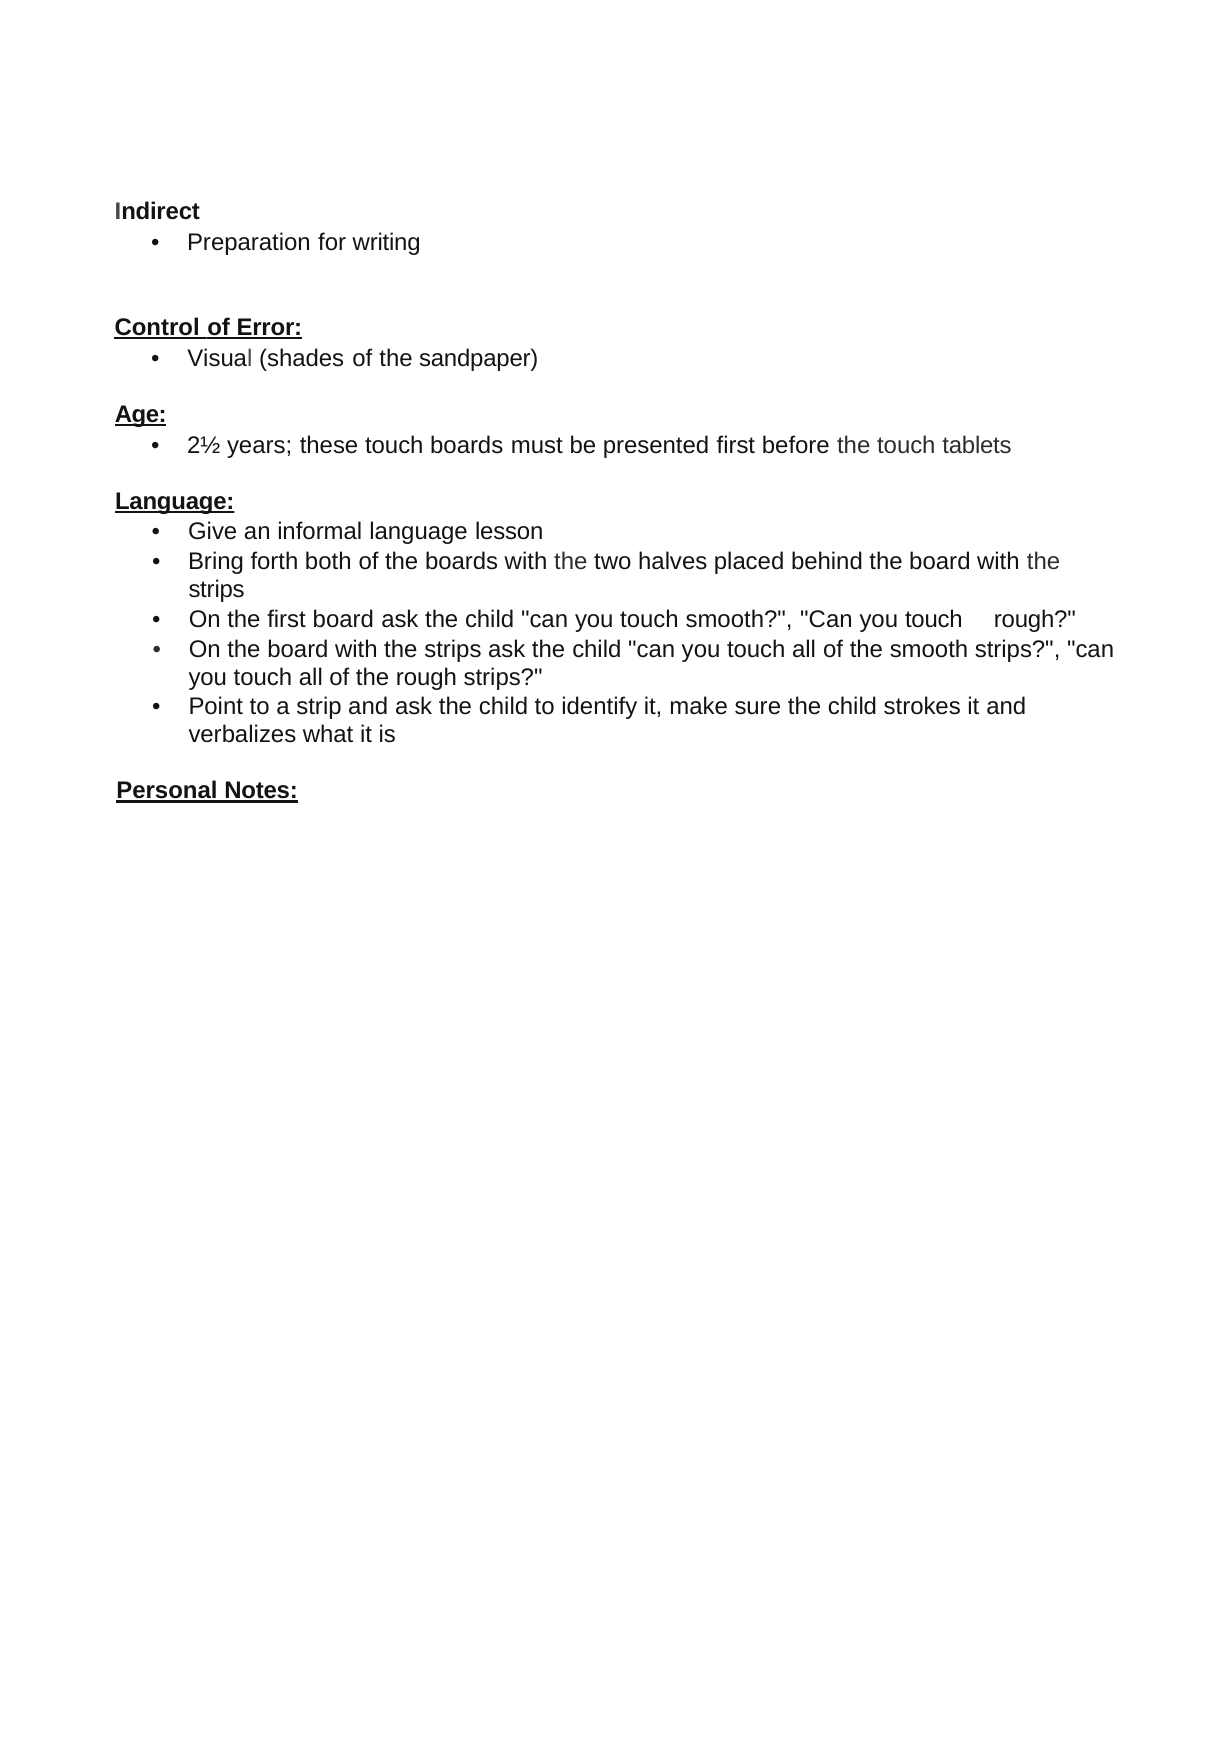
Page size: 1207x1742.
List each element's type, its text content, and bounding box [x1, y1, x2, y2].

list Give an informal language lesson [151, 517, 1133, 545]
list Preparation for writing [151, 228, 1133, 256]
list Point to a strip and ask the child to identify it, make sure the child strokes it and verbalizes what it is [152, 692, 1032, 748]
list Bring forth both of the boards with the two halves placed behind the board with the strips [152, 547, 1068, 603]
subtitle Control of Error: [114, 313, 1133, 340]
subtitle Age: [114, 400, 1133, 428]
list On the first board ask the child "can you touch smooth?", "Can you touch rough?" [152, 605, 1133, 632]
list Visual (shades of the sandpaper) [151, 344, 1133, 371]
list 2½ years; these touch boards must be presented first before the touch tablets [151, 431, 1133, 458]
text Personal Notes: [116, 776, 1133, 804]
subtitle Indirect [114, 197, 1133, 225]
list On the board with the strips ask the child "can you touch all of the smooth strips?", "can you touch all of the rough strips?" [152, 635, 1121, 690]
subtitle Language: [115, 487, 1133, 514]
